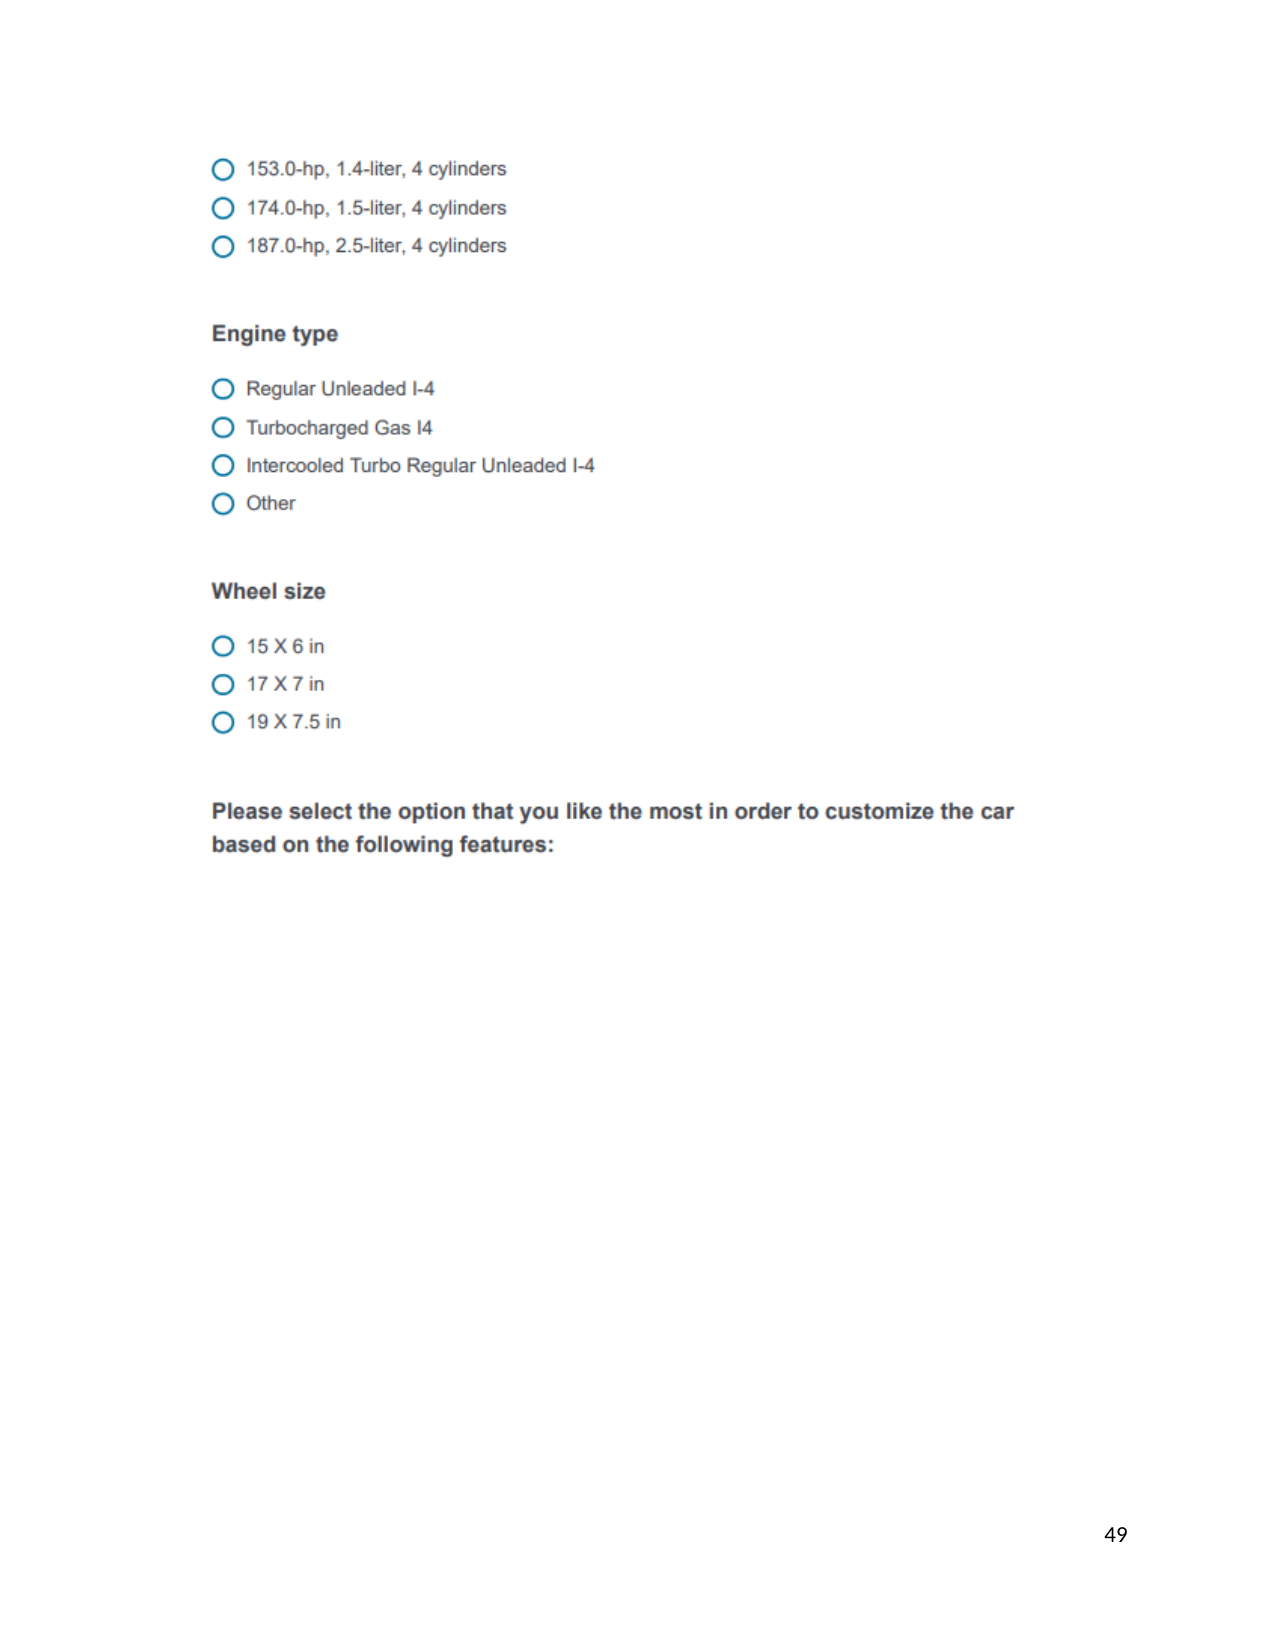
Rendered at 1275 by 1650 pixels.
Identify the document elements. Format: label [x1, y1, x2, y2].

picture [147, 147, 1128, 1024]
